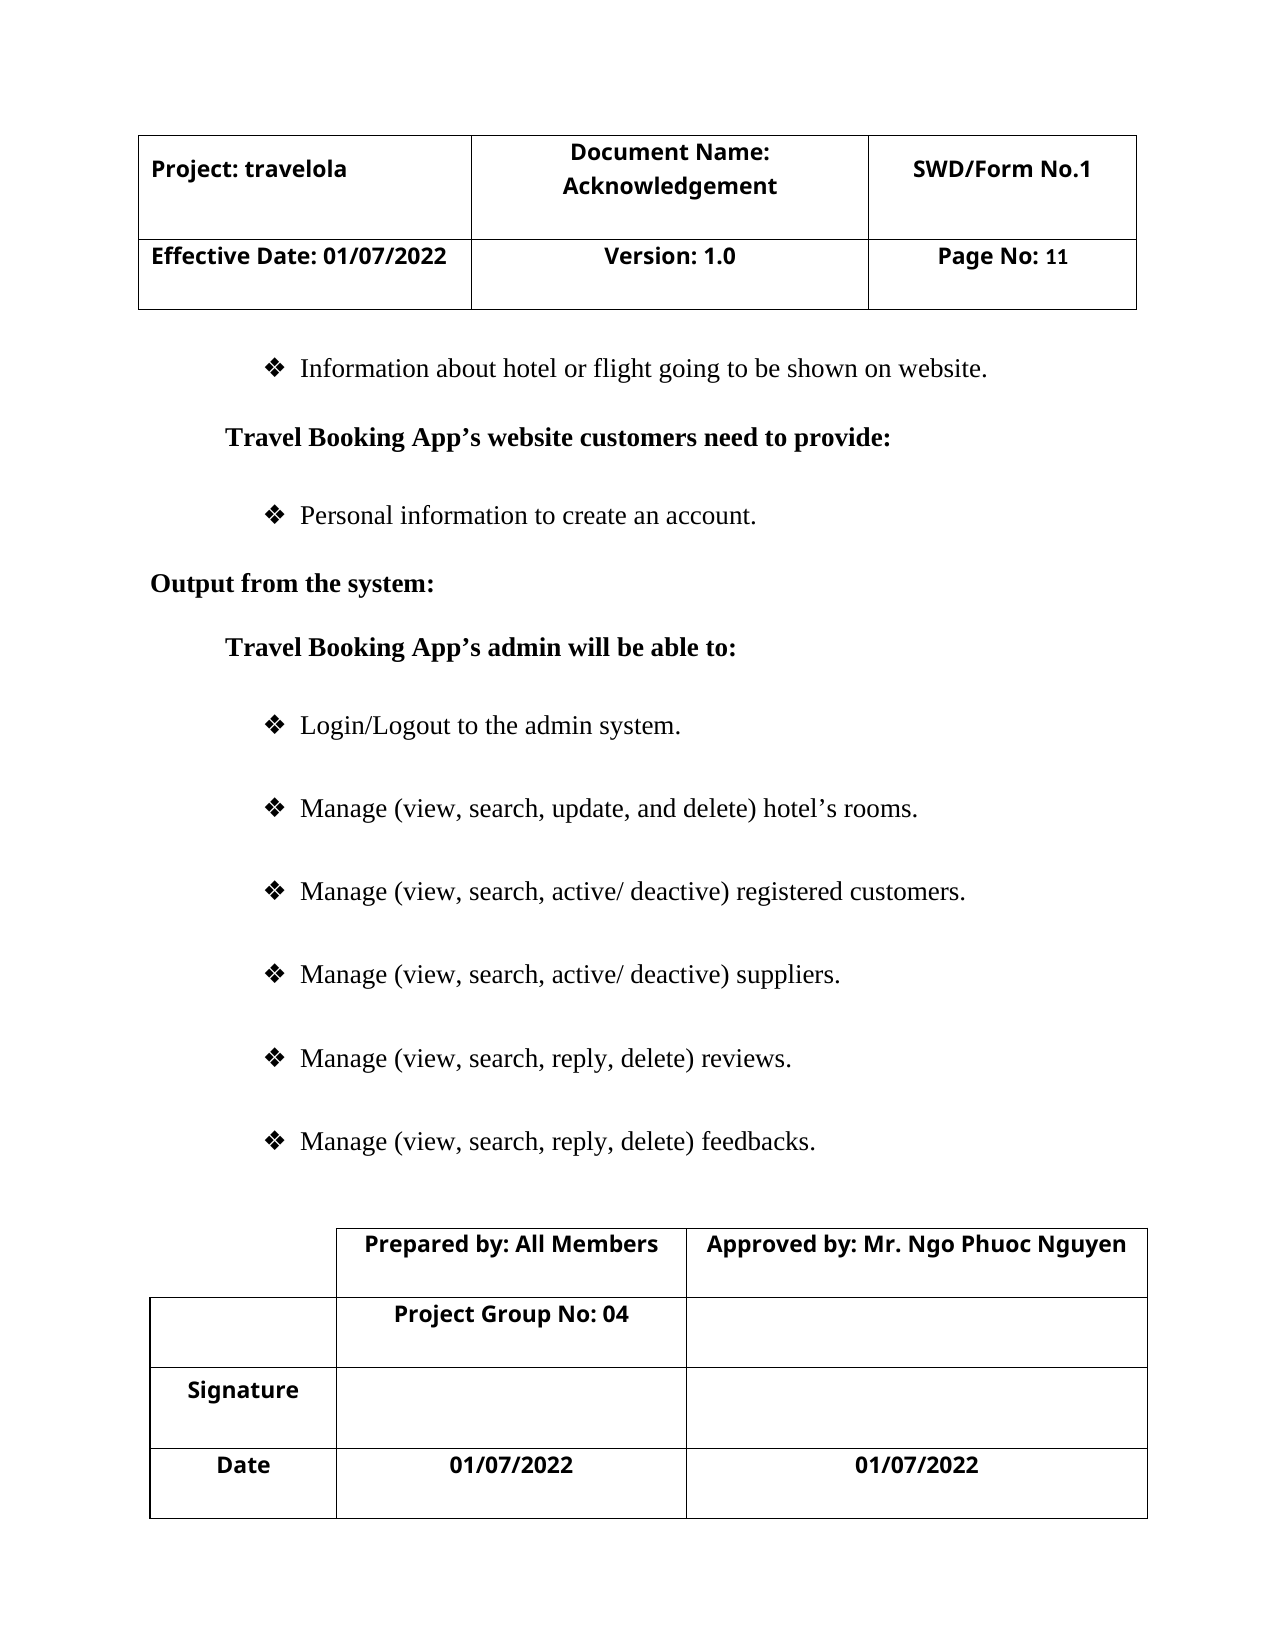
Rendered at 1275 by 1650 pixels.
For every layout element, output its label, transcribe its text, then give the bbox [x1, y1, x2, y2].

list Manage (view, search, reply, delete) feedbacks. [262, 1110, 1125, 1166]
list Manage (view, search, active/ deactive) registered customers. [262, 861, 1125, 916]
list Manage (view, search, update, and delete) hotel’s rooms. [262, 777, 1125, 833]
text Travel Booking App’s admin will be able to: [150, 631, 1125, 662]
list Manage (view, search, active/ deactive) suppliers. [262, 944, 1125, 999]
text Travel Booking App’s website customers need to provide: [150, 421, 1125, 452]
list Login/Logout to the admin system. [262, 694, 1125, 749]
list Manage (view, search, reply, delete) reviews. [262, 1027, 1125, 1082]
text Output from the system: [150, 567, 1125, 598]
list Personal information to create an account. [262, 484, 1125, 540]
list Information about hotel or flight going to be shown on website. [262, 338, 1125, 393]
